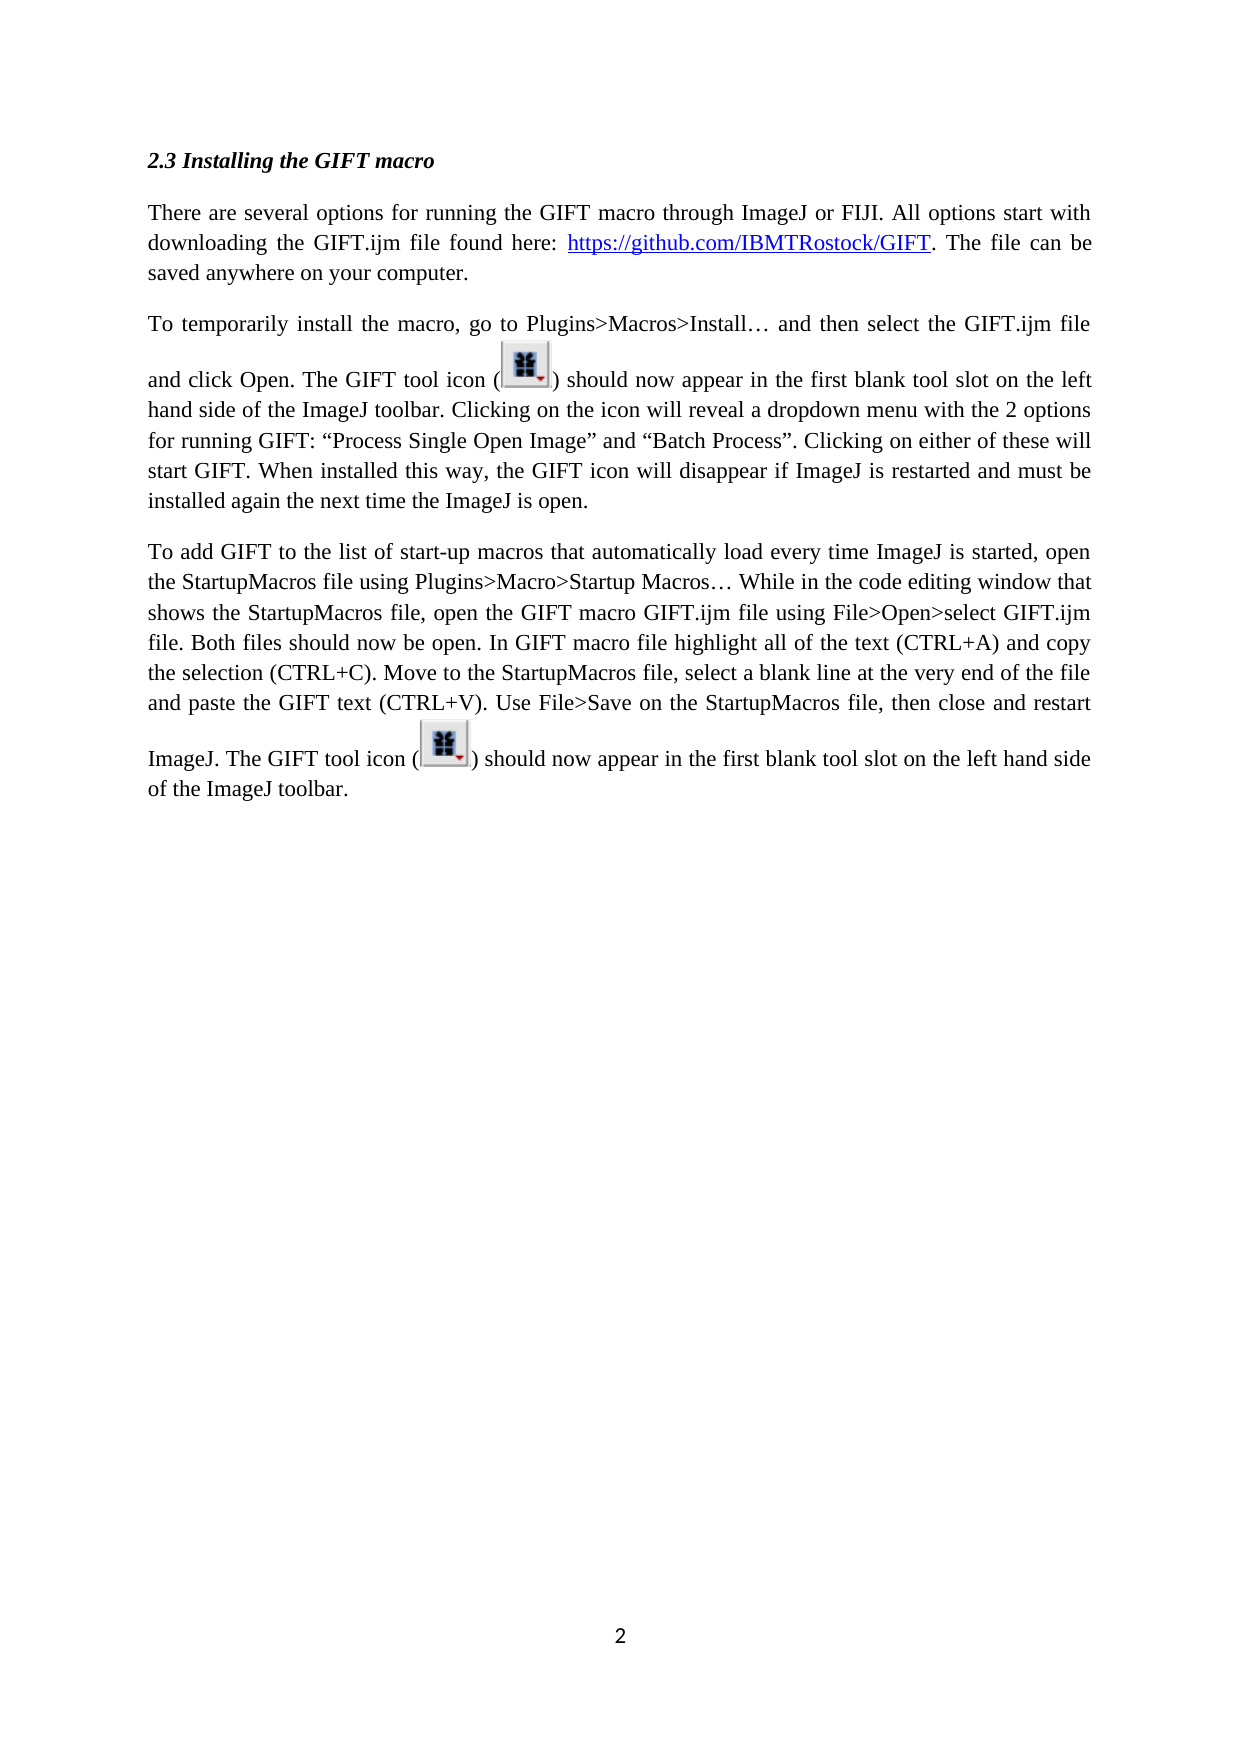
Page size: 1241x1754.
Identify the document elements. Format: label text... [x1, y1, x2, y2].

subtitle 2.3 Installing the GIFT macro [148, 148, 1093, 174]
text To temporarily install the macro, go to Plugins>Macros>Install… and then select the GIFT.ijm file and click Open. The GIFT tool icon () should now appear in the first blank tool slot on the left hand side of the ImageJ toolbar. Clicking on the icon will reveal a dropdown menu with the 2 options for running GIFT: “Process Single Open Image” and “Batch Process”. Clicking on either of these will start GIFT. When installed this way, the GIFT icon will disappear if ImageJ is restarted and must be installed again the next time the ImageJ is open. [148, 310, 1093, 513]
text There are several options for running the GIFT macro through ImageJ or FIJI. All options start with downloading the GIFT.ijm file found here: https://github.com/IBMTRostock/GIFT. The file can be saved anywhere on your computer. [148, 199, 1093, 285]
text To add GIFT to the list of start-up macros that automatically load every time ImageJ is started, open the StartupMacros file using Plugins>Macro>Startup Macros… While in the code editing window that shows the StartupMacros file, open the GIFT macro GIFT.ijm file using File>Open>select GIFT.ijm file. Both files should now be open. In GIFT macro file highlight all of the text (CTRL+A) and copy the selection (CTRL+C). Move to the StartupMacros file, select a blank line at the very end of the file and paste the GIFT text (CTRL+V). Use File>Save on the StartupMacros file, then close and restart ImageJ. The GIFT tool icon () should now appear in the first blank tool slot on the left hand side of the ImageJ toolbar. [148, 538, 1093, 802]
picture [501, 340, 552, 388]
picture [419, 719, 471, 767]
